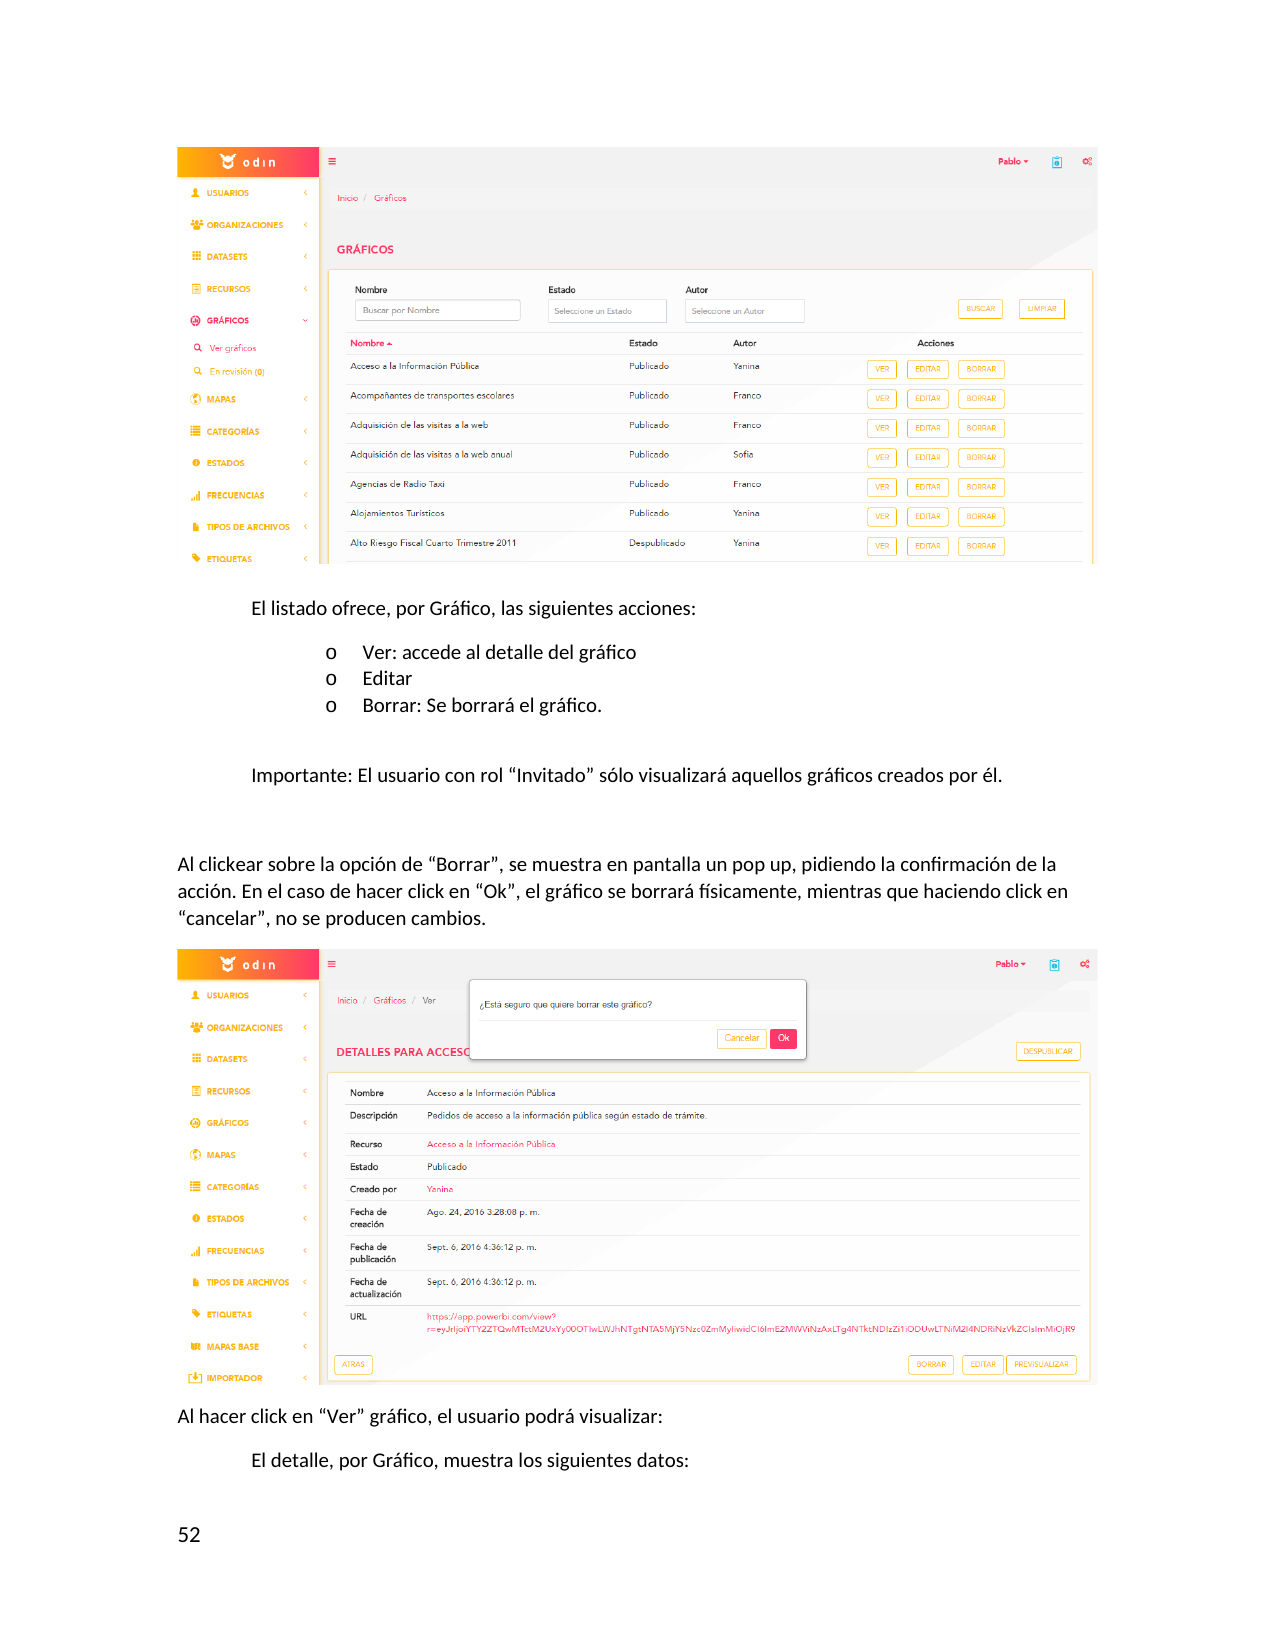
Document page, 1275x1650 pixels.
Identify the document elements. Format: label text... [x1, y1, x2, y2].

text El detalle, por Gráfico, muestra los siguientes datos: [177, 1447, 1098, 1473]
text Importante: El usuario con rol “Invitado” sólo visualizará aquellos gráficos creados por él. [251, 763, 1098, 788]
list Ver: accede al detalle del gráfico [325, 639, 1098, 666]
picture [177, 949, 1098, 1385]
text El listado ofrece, por Gráfico, las siguientes acciones: [251, 595, 1098, 621]
list Borrar: Se borrará el gráfico. [325, 692, 1098, 718]
text Al clickear sobre la opción de “Borrar”, se muestra en pantalla un pop up, pidiendo la confirmación de la acción. En el caso de hacer click en “Ok”, el gráfico se borrará físicamente, mientras que haciendo click en “cancelar”, no se producen cambios. [177, 851, 1098, 931]
text Al hacer click en “Ver” gráfico, el usuario podrá visualizar: [177, 1403, 1098, 1428]
picture [177, 147, 1098, 564]
list Editar [325, 666, 1098, 692]
